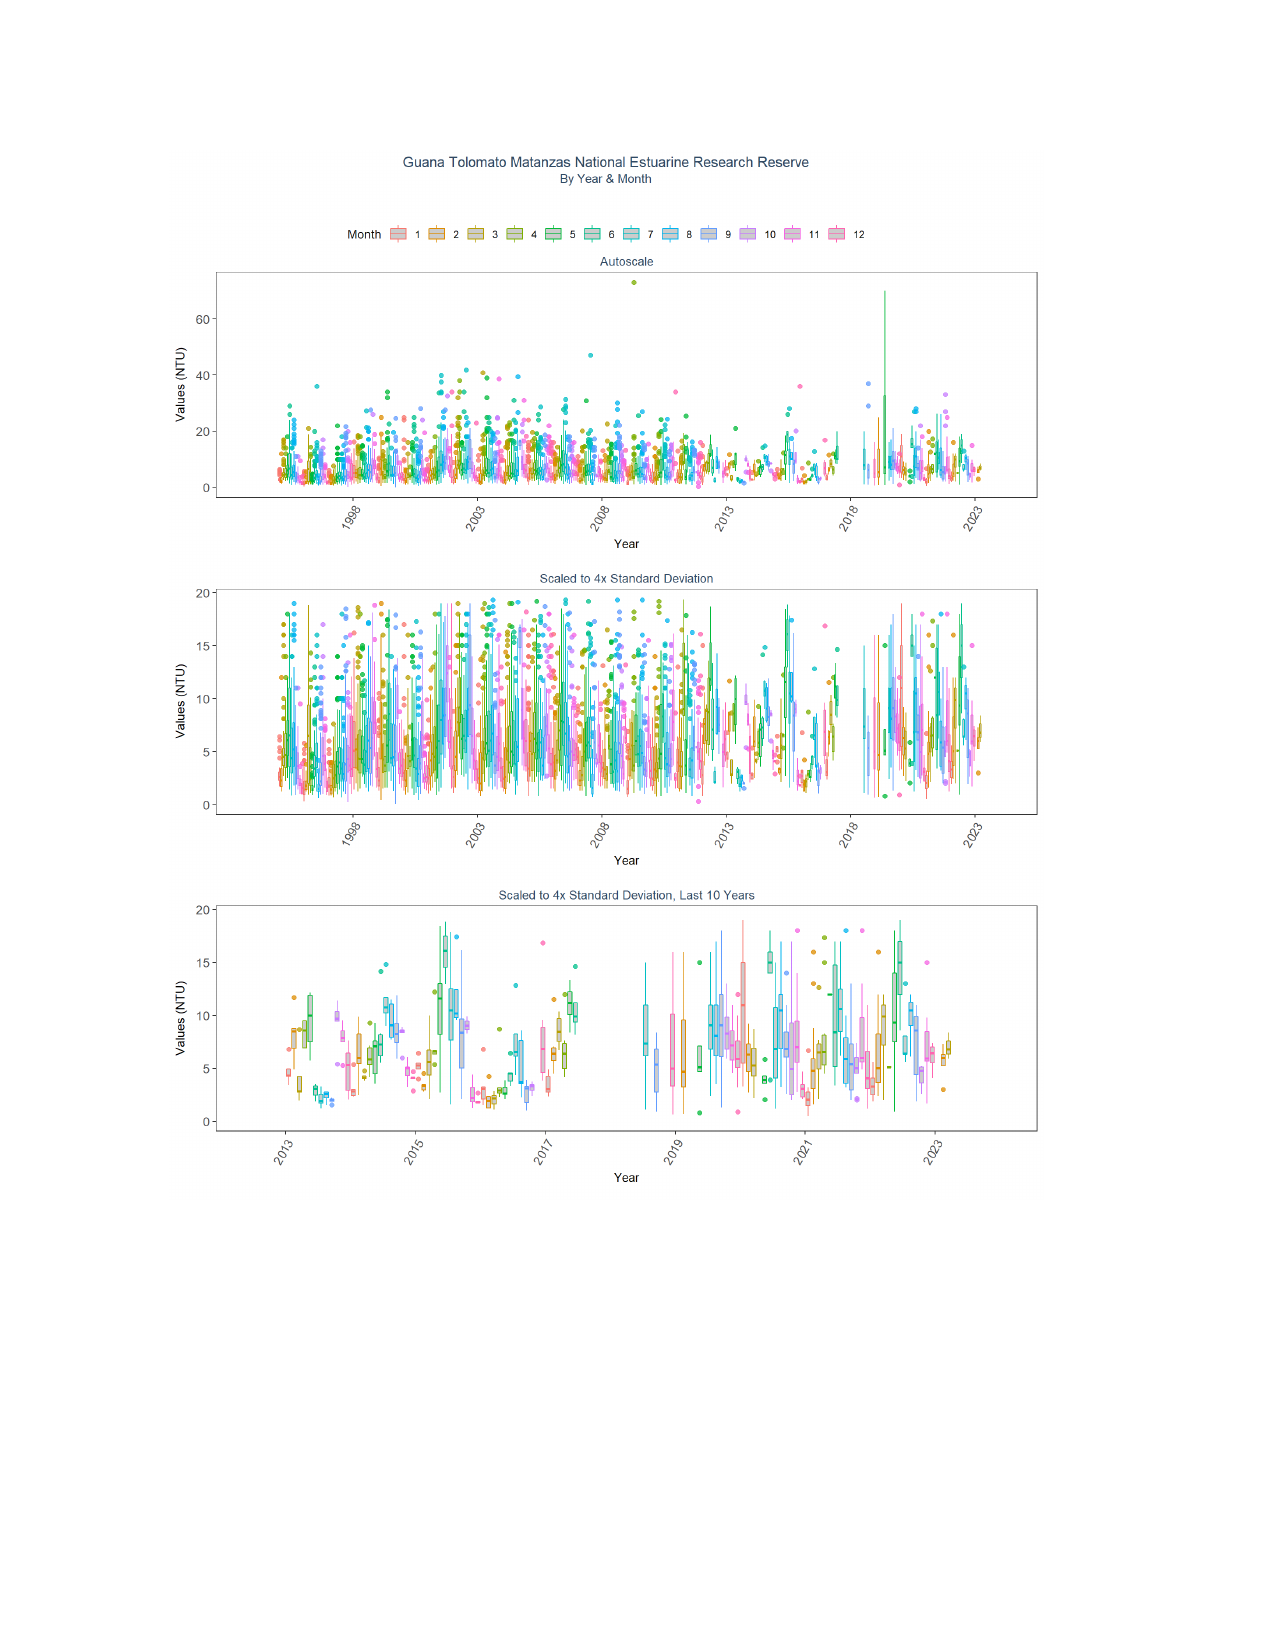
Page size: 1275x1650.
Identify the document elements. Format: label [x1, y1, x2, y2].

picture [168, 150, 1044, 1200]
